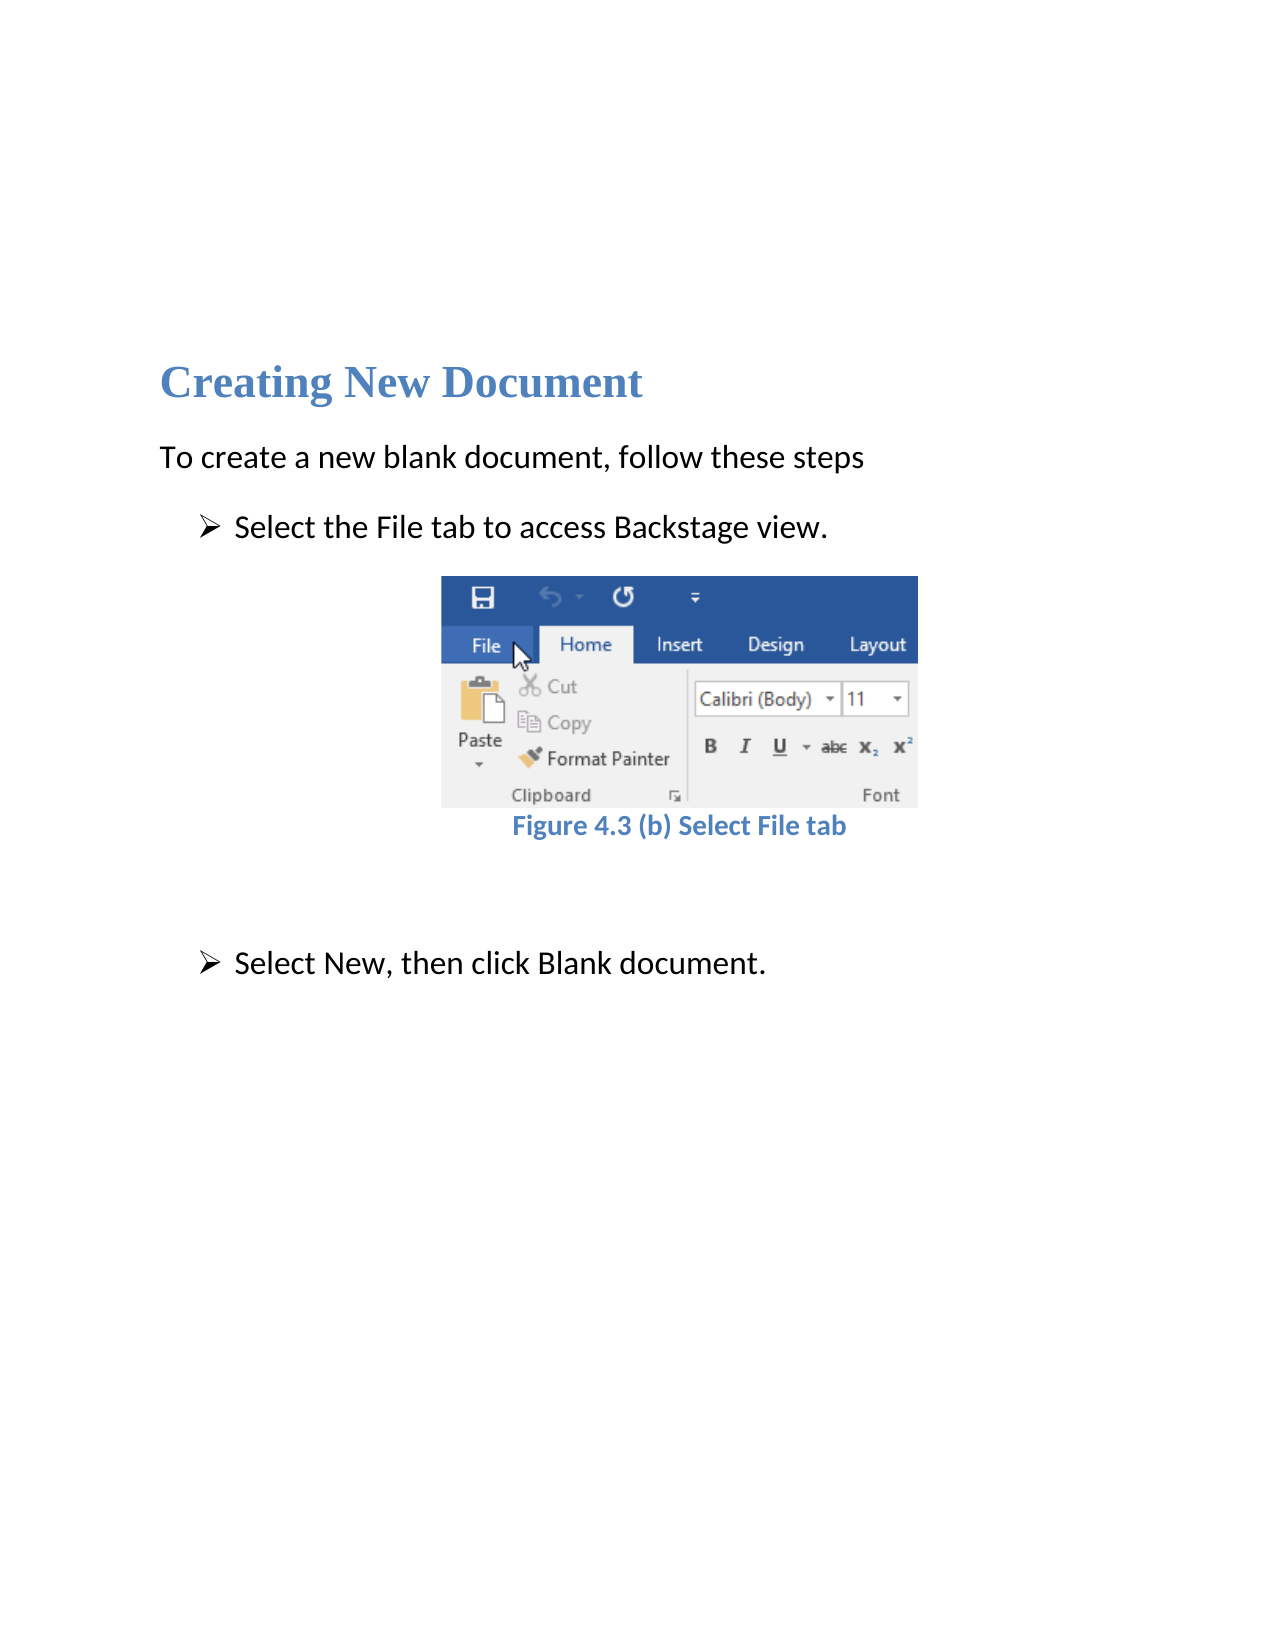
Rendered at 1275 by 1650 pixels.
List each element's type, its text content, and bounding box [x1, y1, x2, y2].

text To create a new blank document, follow these steps [159, 436, 1125, 477]
picture [441, 576, 918, 808]
list Select New, then click Blank document. [197, 942, 1125, 983]
list Select the File tab to access Backstage view. [197, 506, 1125, 547]
list Figure 4.3 (b) Select File tab [234, 807, 1125, 843]
text Creating New Document [159, 354, 1125, 407]
